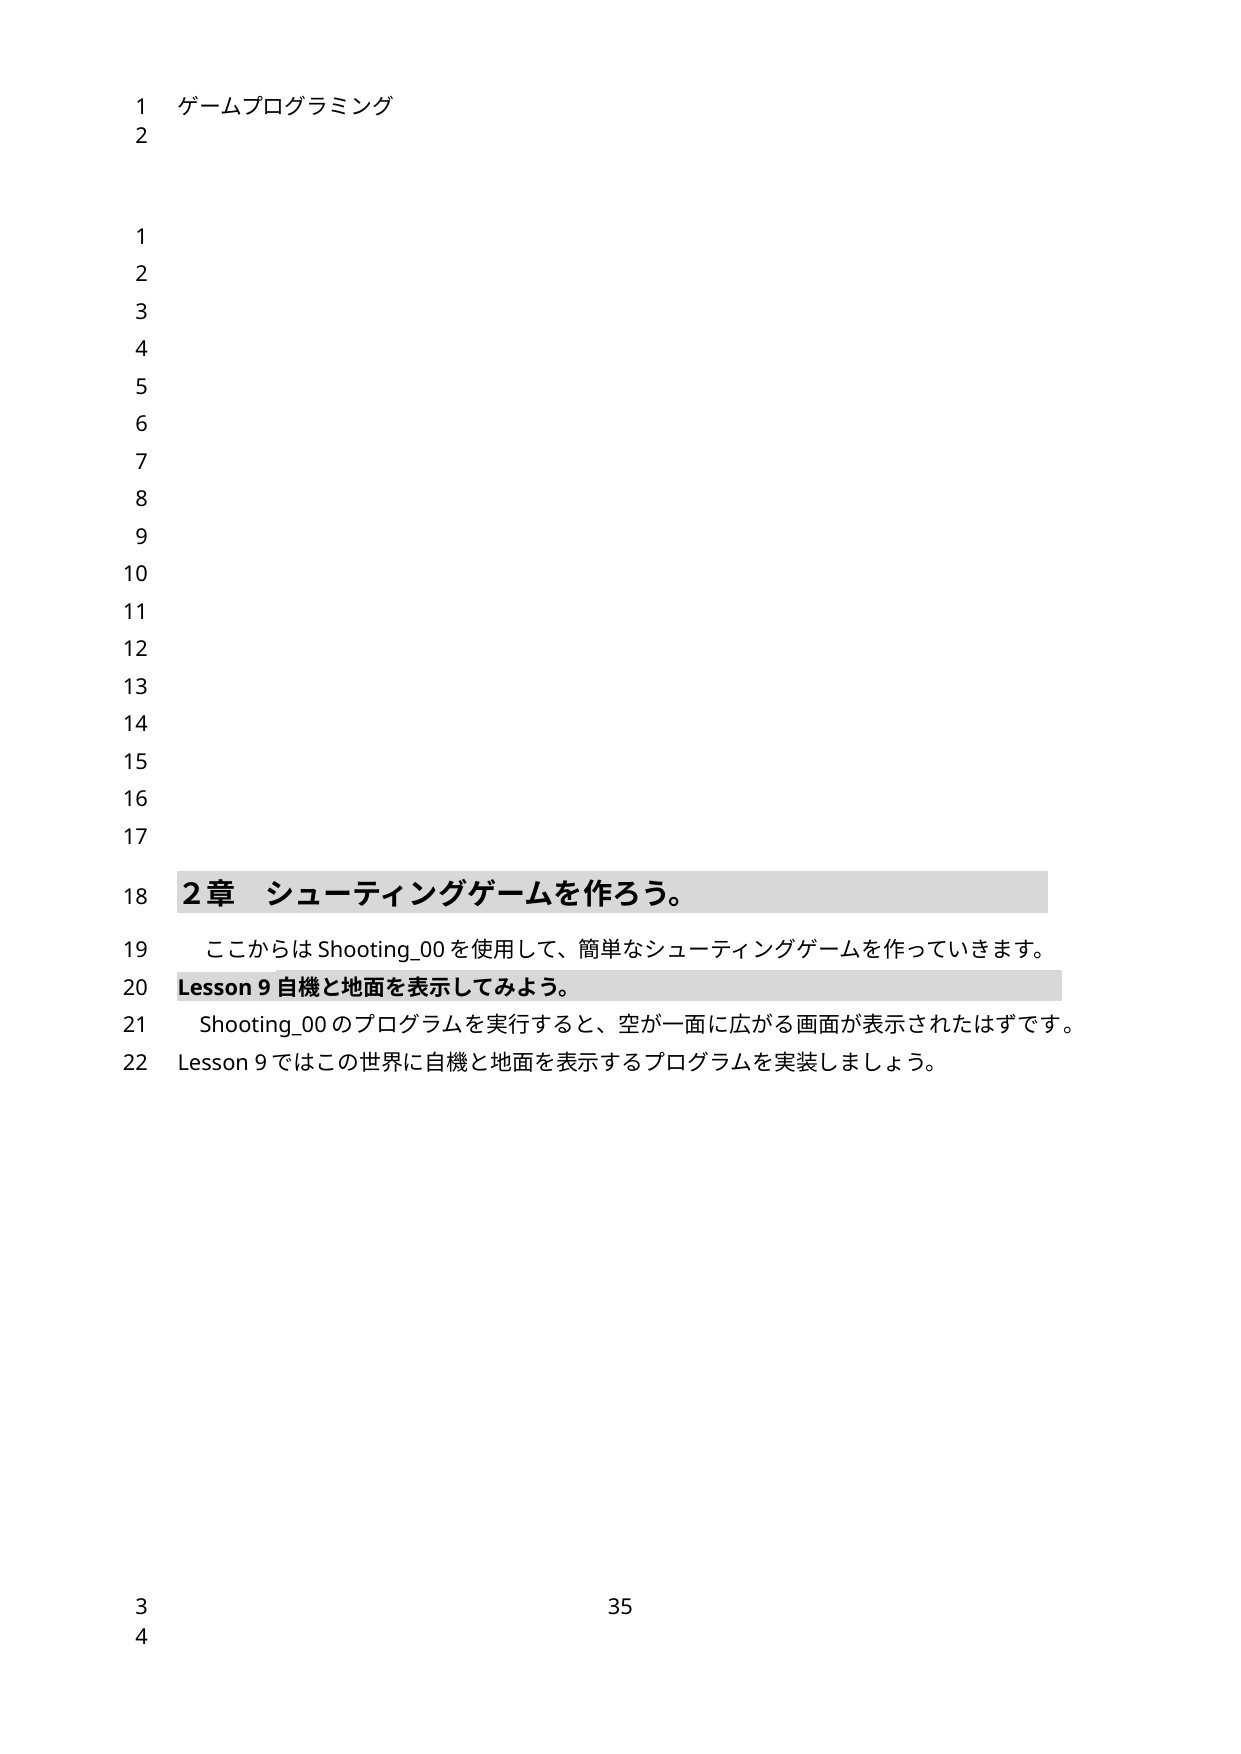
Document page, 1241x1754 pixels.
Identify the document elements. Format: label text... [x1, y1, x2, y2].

text ここからはShooting_00を使用して、簡単なシューティングゲームを作っていきます。 [177, 929, 1063, 967]
text ２章 シューティングゲームを作ろう。 [177, 854, 1063, 929]
text Lesson 9 自機と地面を表示してみよう。 [177, 967, 1063, 1004]
text Shooting_00のプログラムを実行すると、空が一面に広がる画面が表示されたはずです。Lesson 9ではこの世界に自機と地面を表示するプログラムを実装しましょう。 [177, 1004, 1063, 1079]
